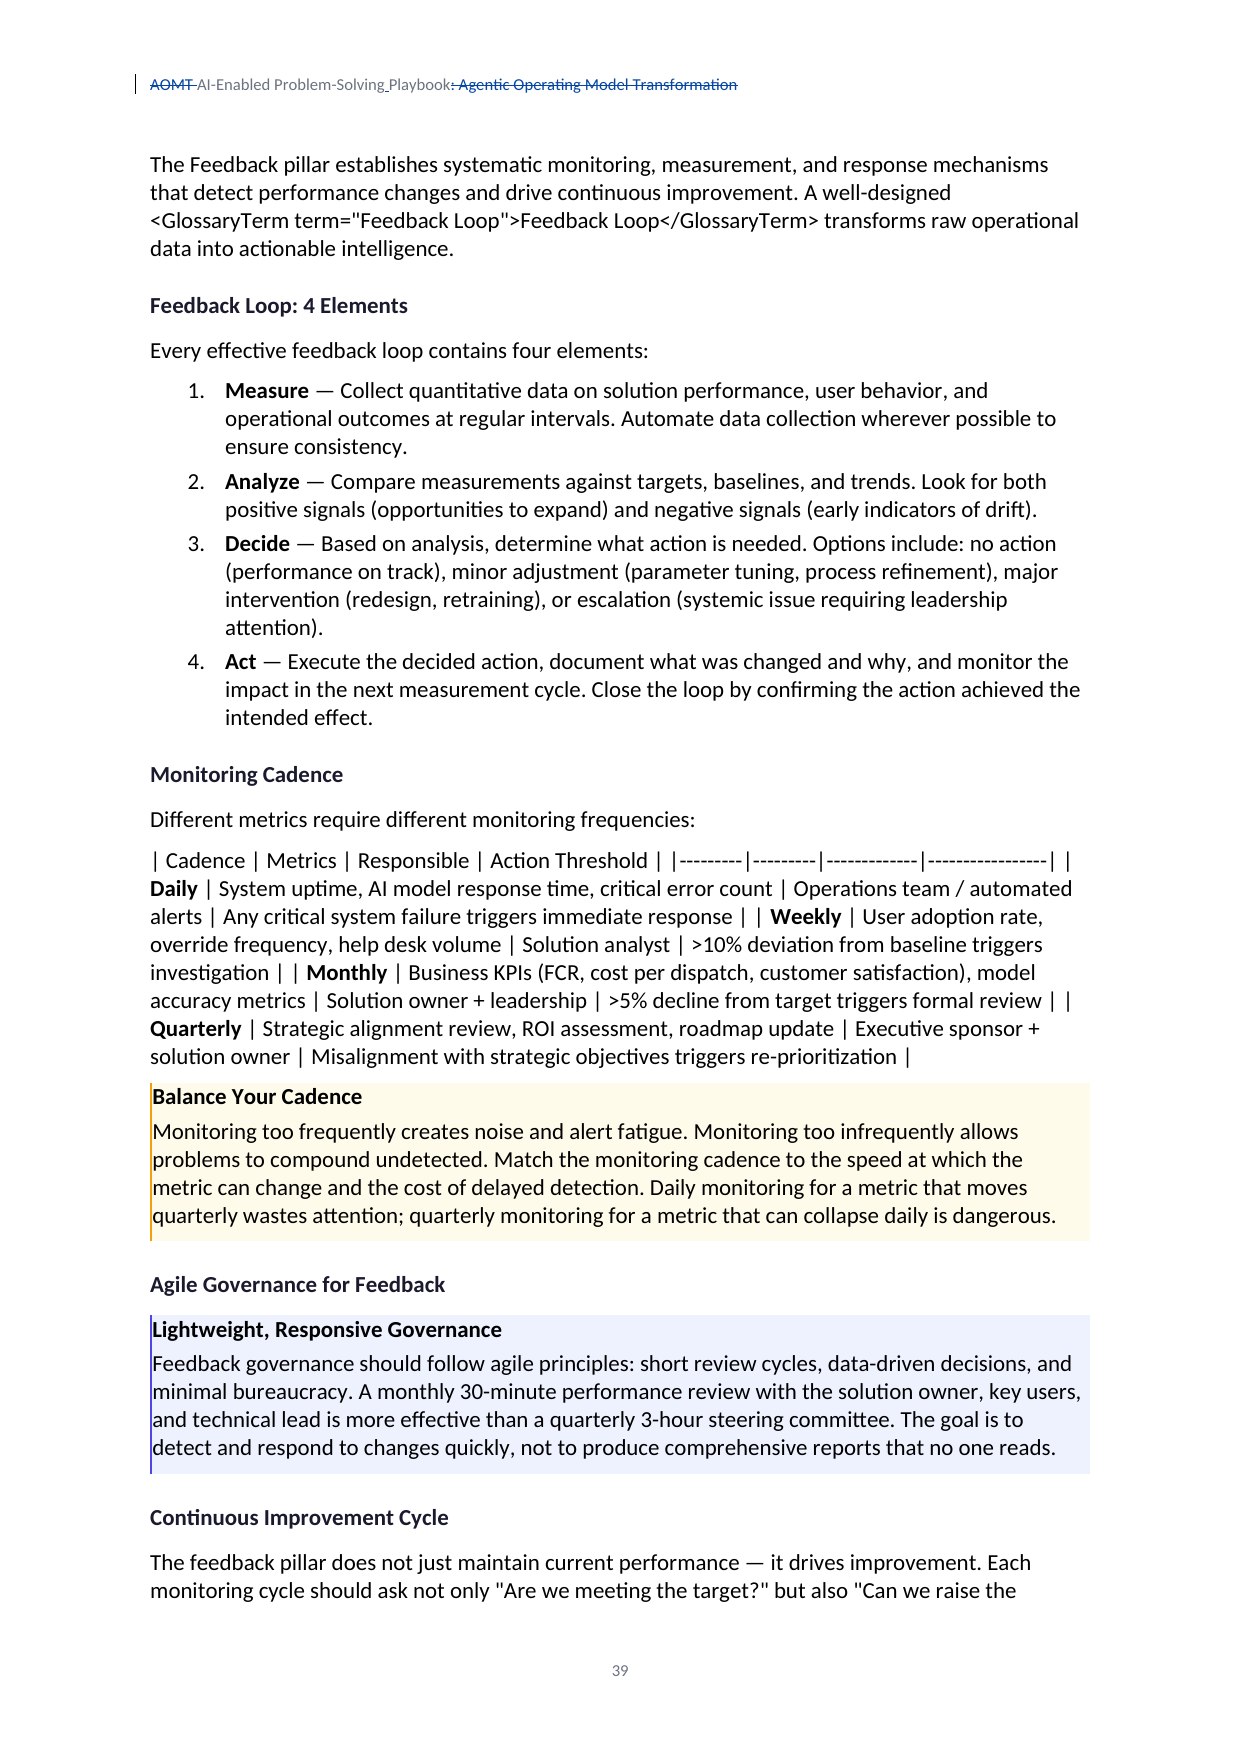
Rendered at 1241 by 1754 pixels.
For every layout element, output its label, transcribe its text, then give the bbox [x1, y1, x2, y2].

subtitle Monitoring Cadence [150, 761, 1090, 789]
table_header Lightweight, Responsive Governance Feedback governance should follow agile principles: short review cycles, data-driven decisions, and minimal bureaucracy. A monthly 30-minute performance review with the solution owner, key users, and technical lead is more effective than a quarterly 3-hour steering committee. The goal is to detect and respond to changes quickly, not to produce comprehensive reports that no one reads. [152, 1315, 1090, 1474]
text Different metrics require different monitoring frequencies: [150, 805, 1090, 833]
subtitle Continuous Improvement Cycle [150, 1503, 1090, 1531]
list Analyze — Compare measurements against targets, baselines, and trends. Look for both positive signals (opportunities to expand) and negative signals (early indicators of drift). [187, 467, 1090, 523]
text Every effective feedback loop contains four elements: [150, 336, 1090, 364]
subtitle Feedback Loop: 4 Elements [150, 291, 1090, 319]
text | Cadence | Metrics | Responsible | Action Threshold | |---------|---------|-------------|-----------------| | Daily | System uptime, AI model response time, critical error count | Operations team / automated alerts | Any critical system failure triggers immediate response | | Weekly | User adoption rate, override frequency, help desk volume | Solution analyst | >10% deviation from baseline triggers investigation | | Monthly | Business KPIs (FCR, cost per dispatch, customer satisfaction), model accuracy metrics | Solution owner + leadership | >5% decline from target triggers formal review | | Quarterly | Strategic alignment review, ROI assessment, roadmap update | Executive sponsor + solution owner | Misalignment with strategic objectives triggers re-prioritization | [150, 846, 1090, 1070]
list Decide — Based on analysis, determine what action is needed. Options include: no action (performance on track), minor adjustment (parameter tuning, process refinement), major intervention (redesign, retraining), or escalation (systemic issue requiring leadership attention). [187, 529, 1090, 641]
text The Feedback pillar establishes systematic monitoring, measurement, and response mechanisms that detect performance changes and drive continuous improvement. A well-designed <GlossaryTerm term="Feedback Loop">Feedback Loop</GlossaryTerm> transforms raw operational data into actionable intelligence. [150, 150, 1090, 262]
list Act — Execute the decided action, document what was changed and why, and monitor the impact in the next measurement cycle. Close the loop by confirming the action achieved the intended effect. [187, 647, 1090, 731]
table_header Balance Your Cadence Monitoring too frequently creates noise and alert fatigue. Monitoring too infrequently allows problems to compound undetected. Match the monitoring cadence to the speed at which the metric can change and the cost of delayed detection. Daily monitoring for a metric that moves quarterly wastes attention; quarterly monitoring for a metric that can collapse daily is dangerous. [152, 1083, 1090, 1241]
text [150, 1548, 1090, 1604]
list Measure — Collect quantitative data on solution performance, user behavior, and operational outcomes at regular intervals. Automate data collection wherever possible to ensure consistency. [187, 376, 1090, 461]
subtitle Agile Governance for Feedback [150, 1271, 1090, 1298]
